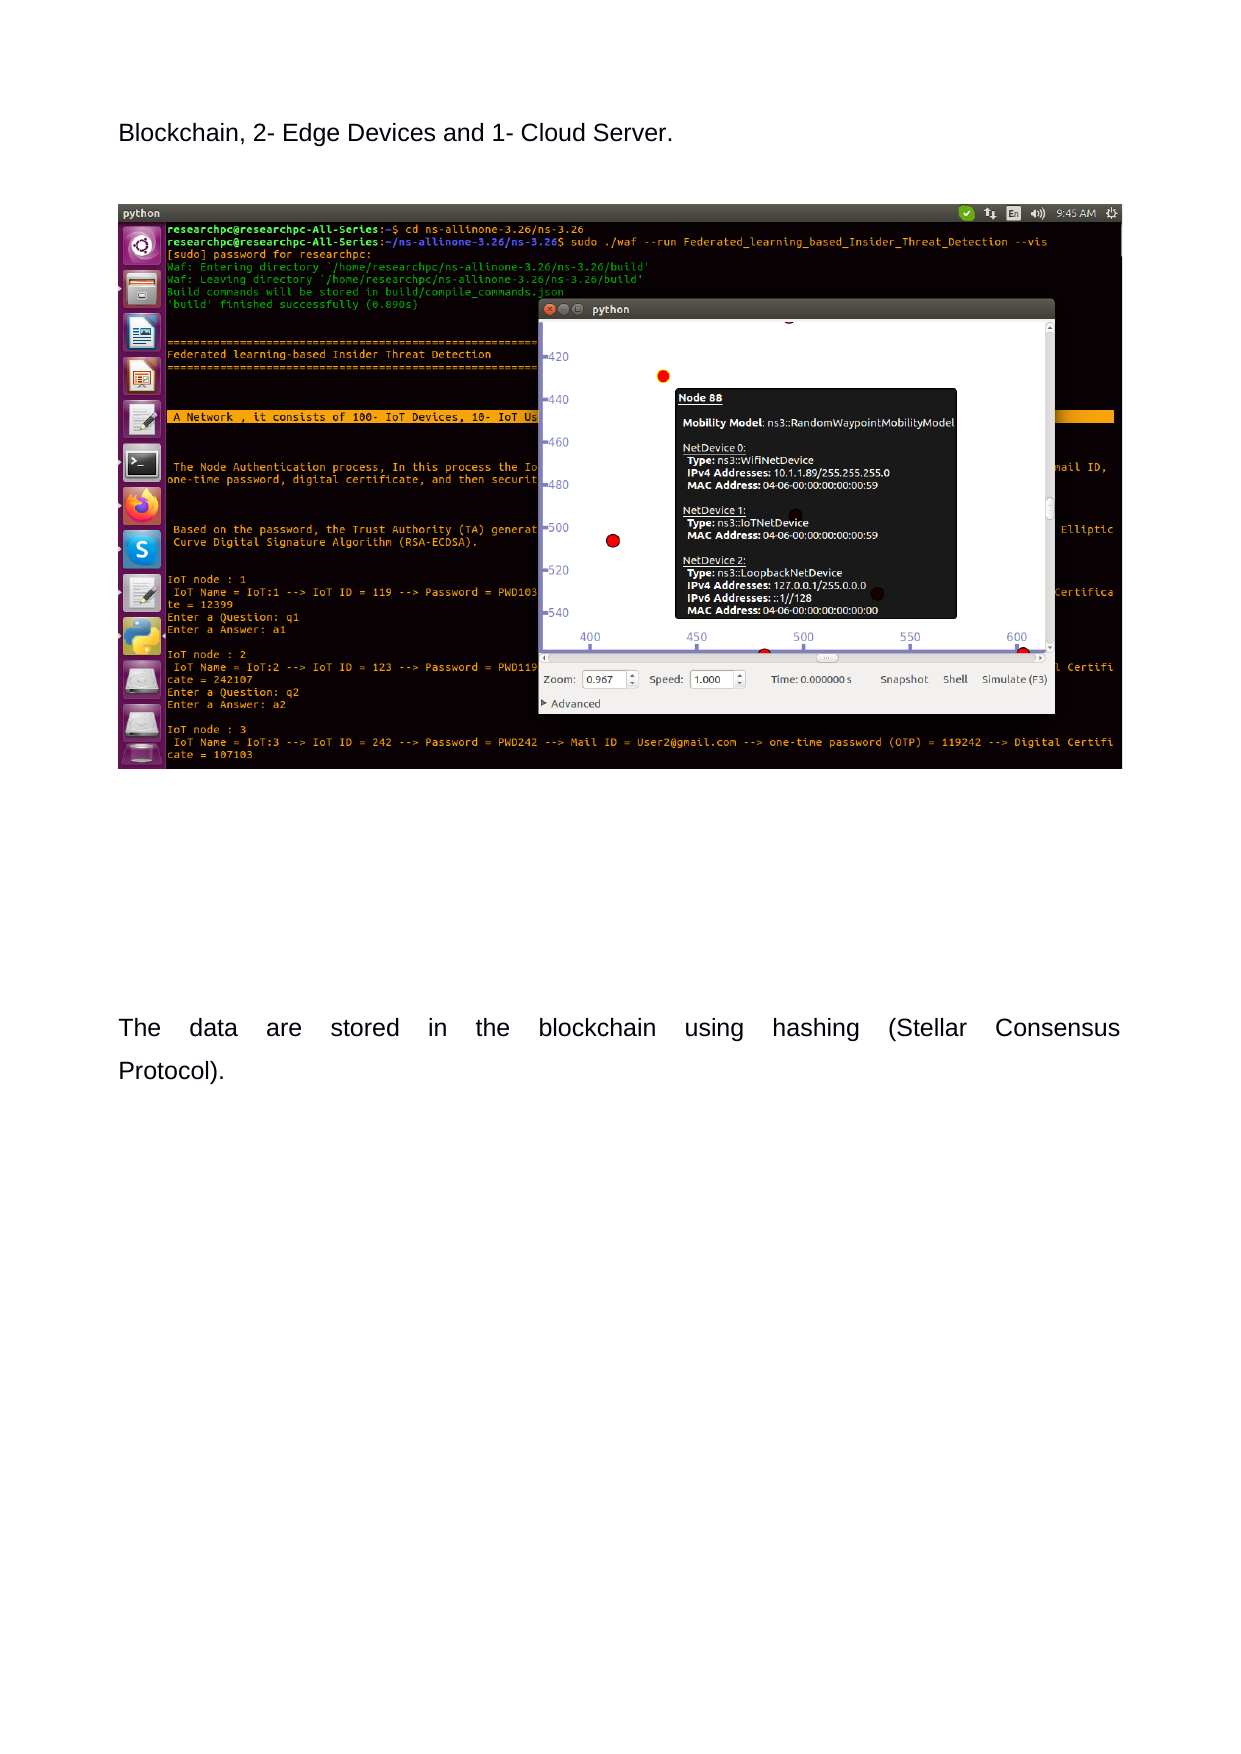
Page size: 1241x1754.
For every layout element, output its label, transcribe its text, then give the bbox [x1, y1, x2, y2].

text The data are stored in the blockchain using hashing (Stellar Consensus Protocol). [118, 1013, 1122, 1085]
picture [118, 204, 1123, 769]
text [118, 118, 1122, 147]
